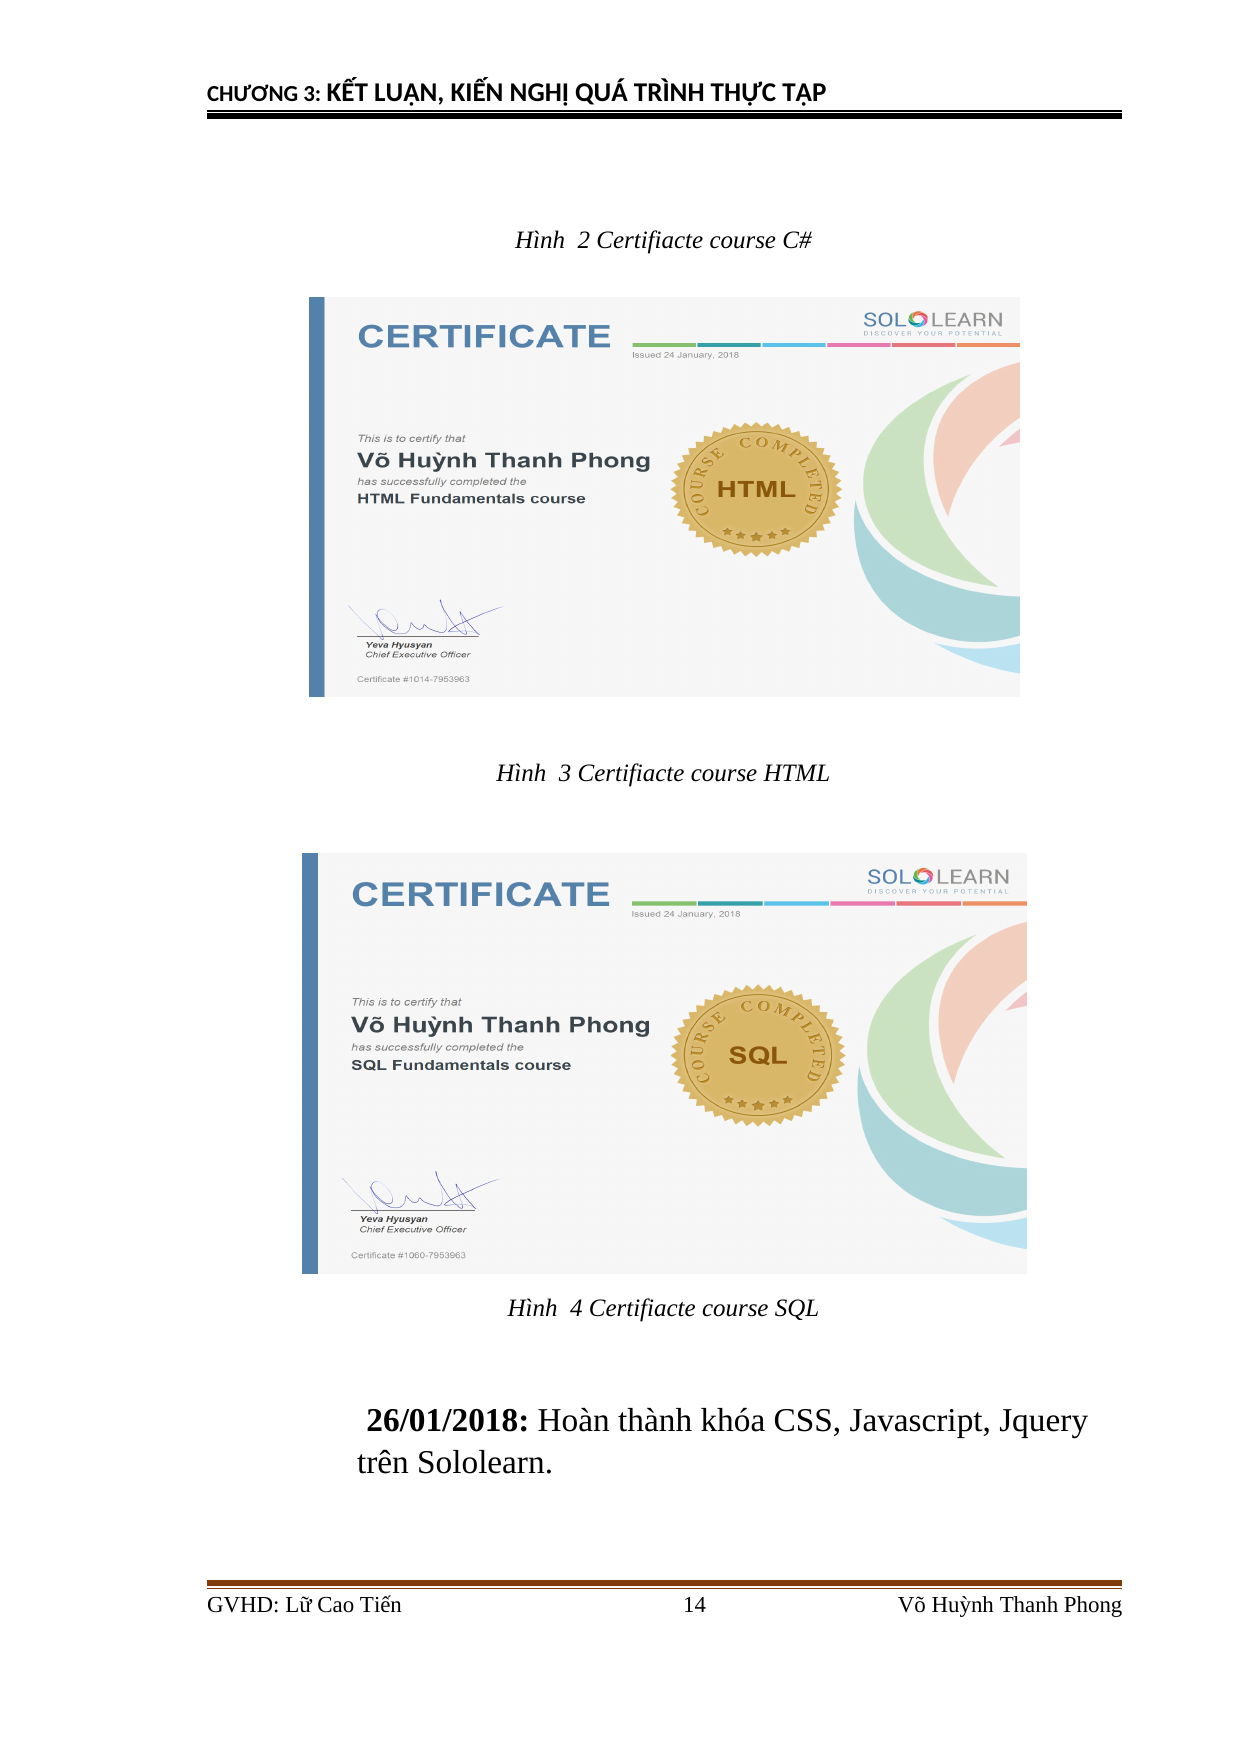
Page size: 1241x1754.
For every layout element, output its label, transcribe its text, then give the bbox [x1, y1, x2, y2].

list 26/01/2018: Hoàn thành khóa CSS, Javascript, Jquery trên Sololearn. [357, 1401, 1122, 1480]
text Hình 2 Certifiacte course C# [207, 226, 1122, 254]
picture [302, 853, 1027, 1274]
picture [309, 297, 1020, 697]
text Hình 3 Certifiacte course HTML [207, 758, 1122, 786]
text Hình 4 Certifiacte course SQL [207, 1293, 1122, 1322]
